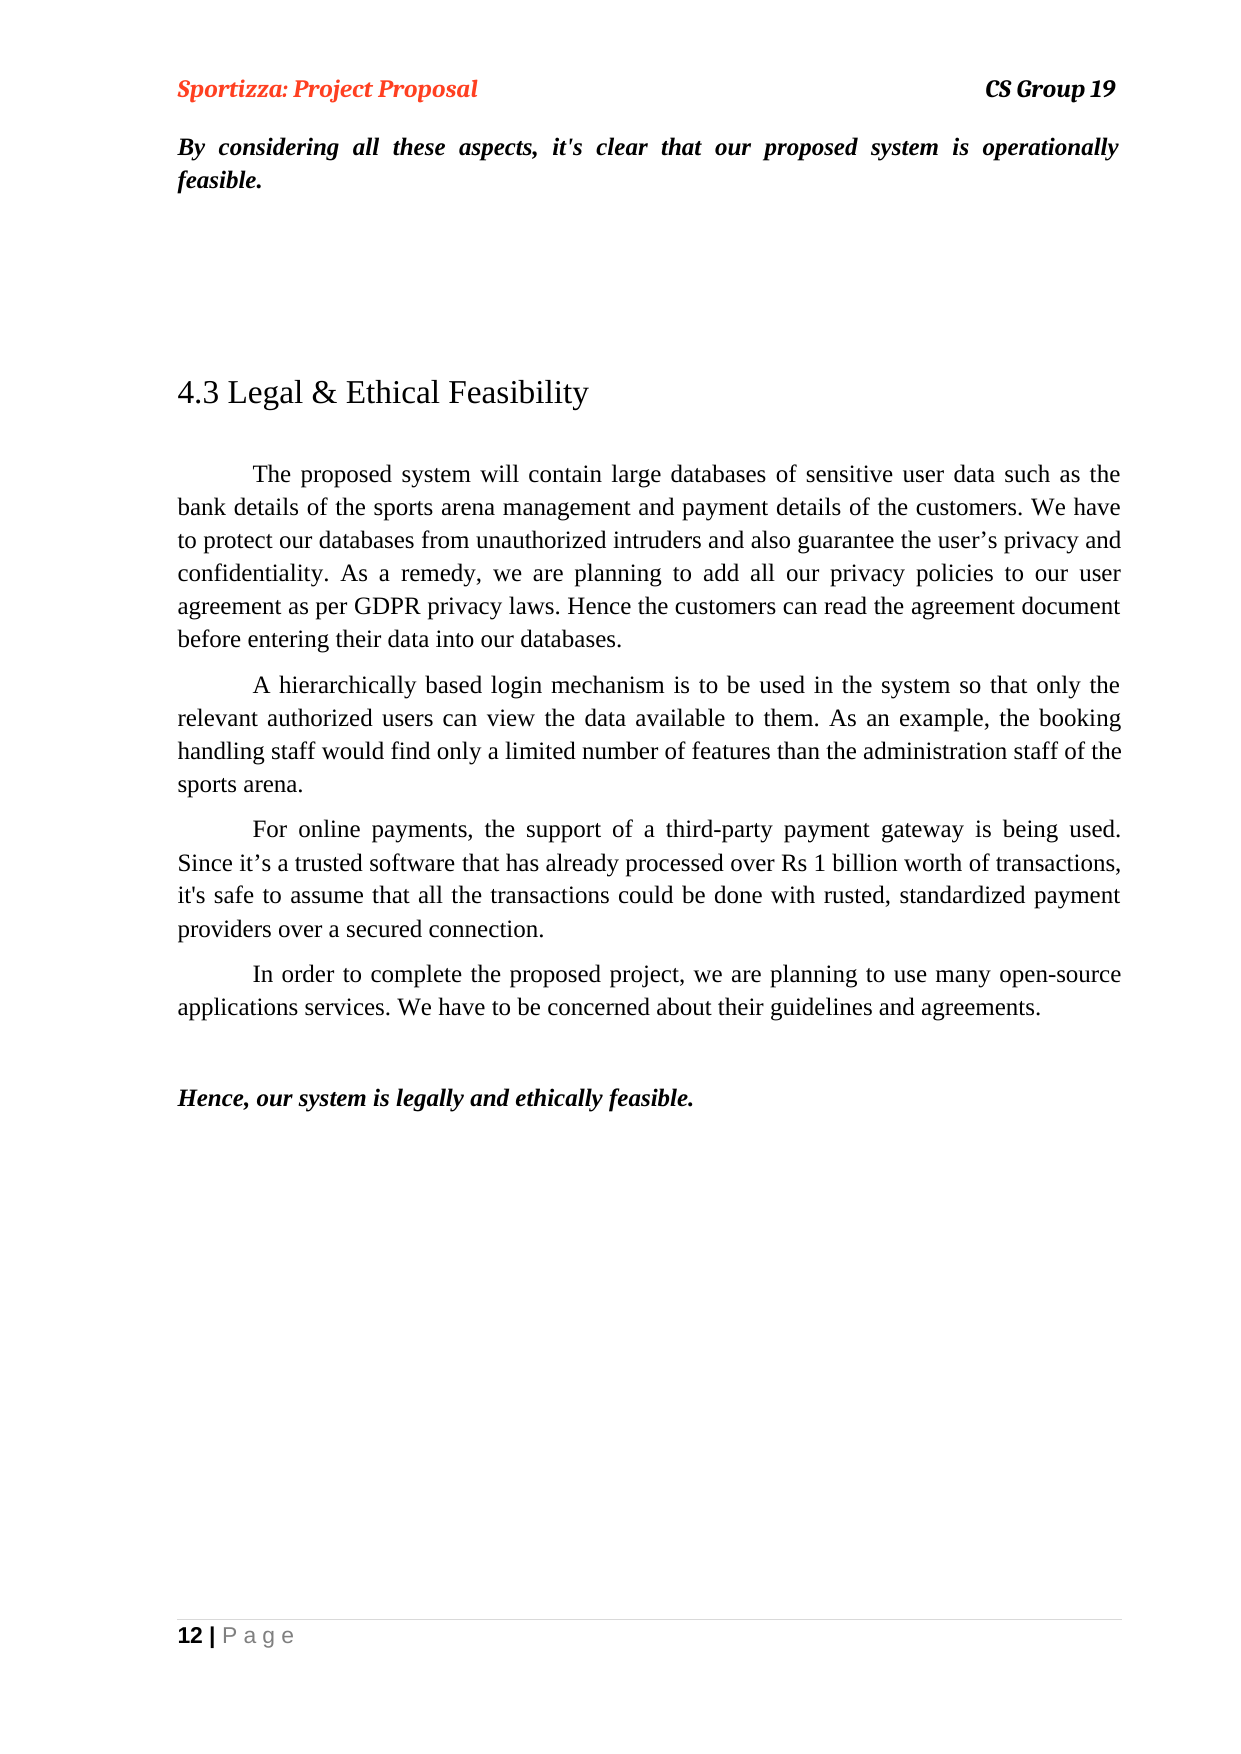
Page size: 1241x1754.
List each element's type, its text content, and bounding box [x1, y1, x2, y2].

text Hence, our system is legally and ethically feasible. [177, 1083, 1122, 1112]
text A hierarchically based login mechanism is to be used in the system so that only the relevant authorized users can view the data available to them. As an example, the booking handling staff would find only a limited number of features than the administration staff of the sports arena. [177, 670, 1122, 798]
text For online payments, the support of a third-party payment gateway is being used. Since it’s a trusted software that has already processed over Rs 1 billion worth of transactions, it's safe to assume that all the transactions could be done with rusted, standardized payment providers over a secured connection. [177, 814, 1122, 942]
subtitle 4.3 Legal & Ethical Feasibility [177, 373, 1122, 411]
text By considering all these aspects, it's clear that our proposed system is operationally feasible. [177, 132, 1122, 194]
text In order to complete the proposed project, we are planning to use many open-source applications services. We have to be concerned about their guidelines and agreements. [177, 959, 1122, 1021]
text The proposed system will contain large databases of sensitive user data such as the bank details of the sports arena management and payment details of the customers. We have to protect our databases from unauthorized intruders and also guarantee the user’s privacy and confidentiality. As a remedy, we are planning to add all our privacy policies to our user agreement as per GDPR privacy laws. Hence the customers can read the agreement document before entering their data into our databases. [177, 459, 1122, 653]
